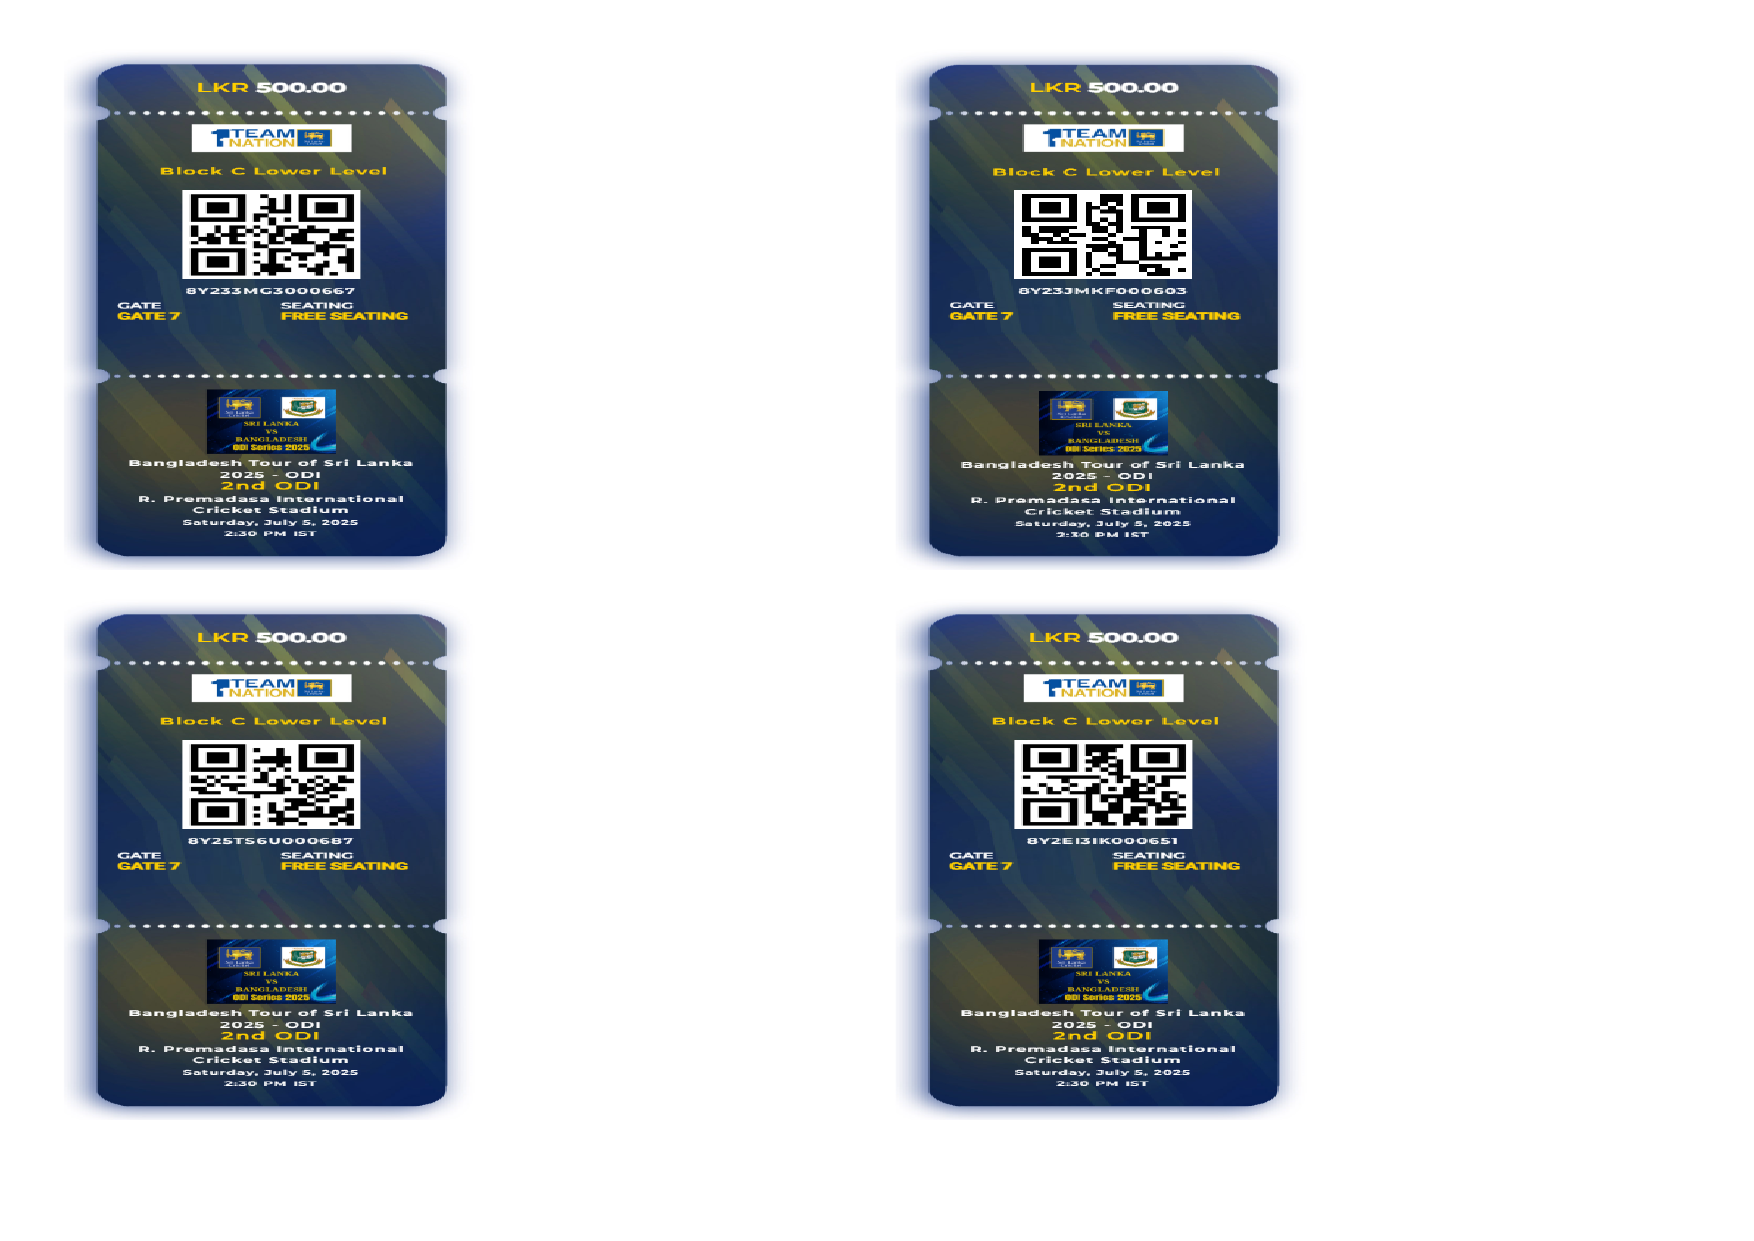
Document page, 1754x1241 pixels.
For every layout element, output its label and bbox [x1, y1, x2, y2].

table_header [34, 45, 866, 595]
picture [63, 45, 484, 570]
table_header [866, 45, 1697, 595]
picture [63, 594, 484, 1120]
table_cell [866, 595, 1697, 1144]
picture [895, 45, 1316, 570]
picture [895, 594, 1316, 1120]
table_cell [34, 595, 866, 1144]
